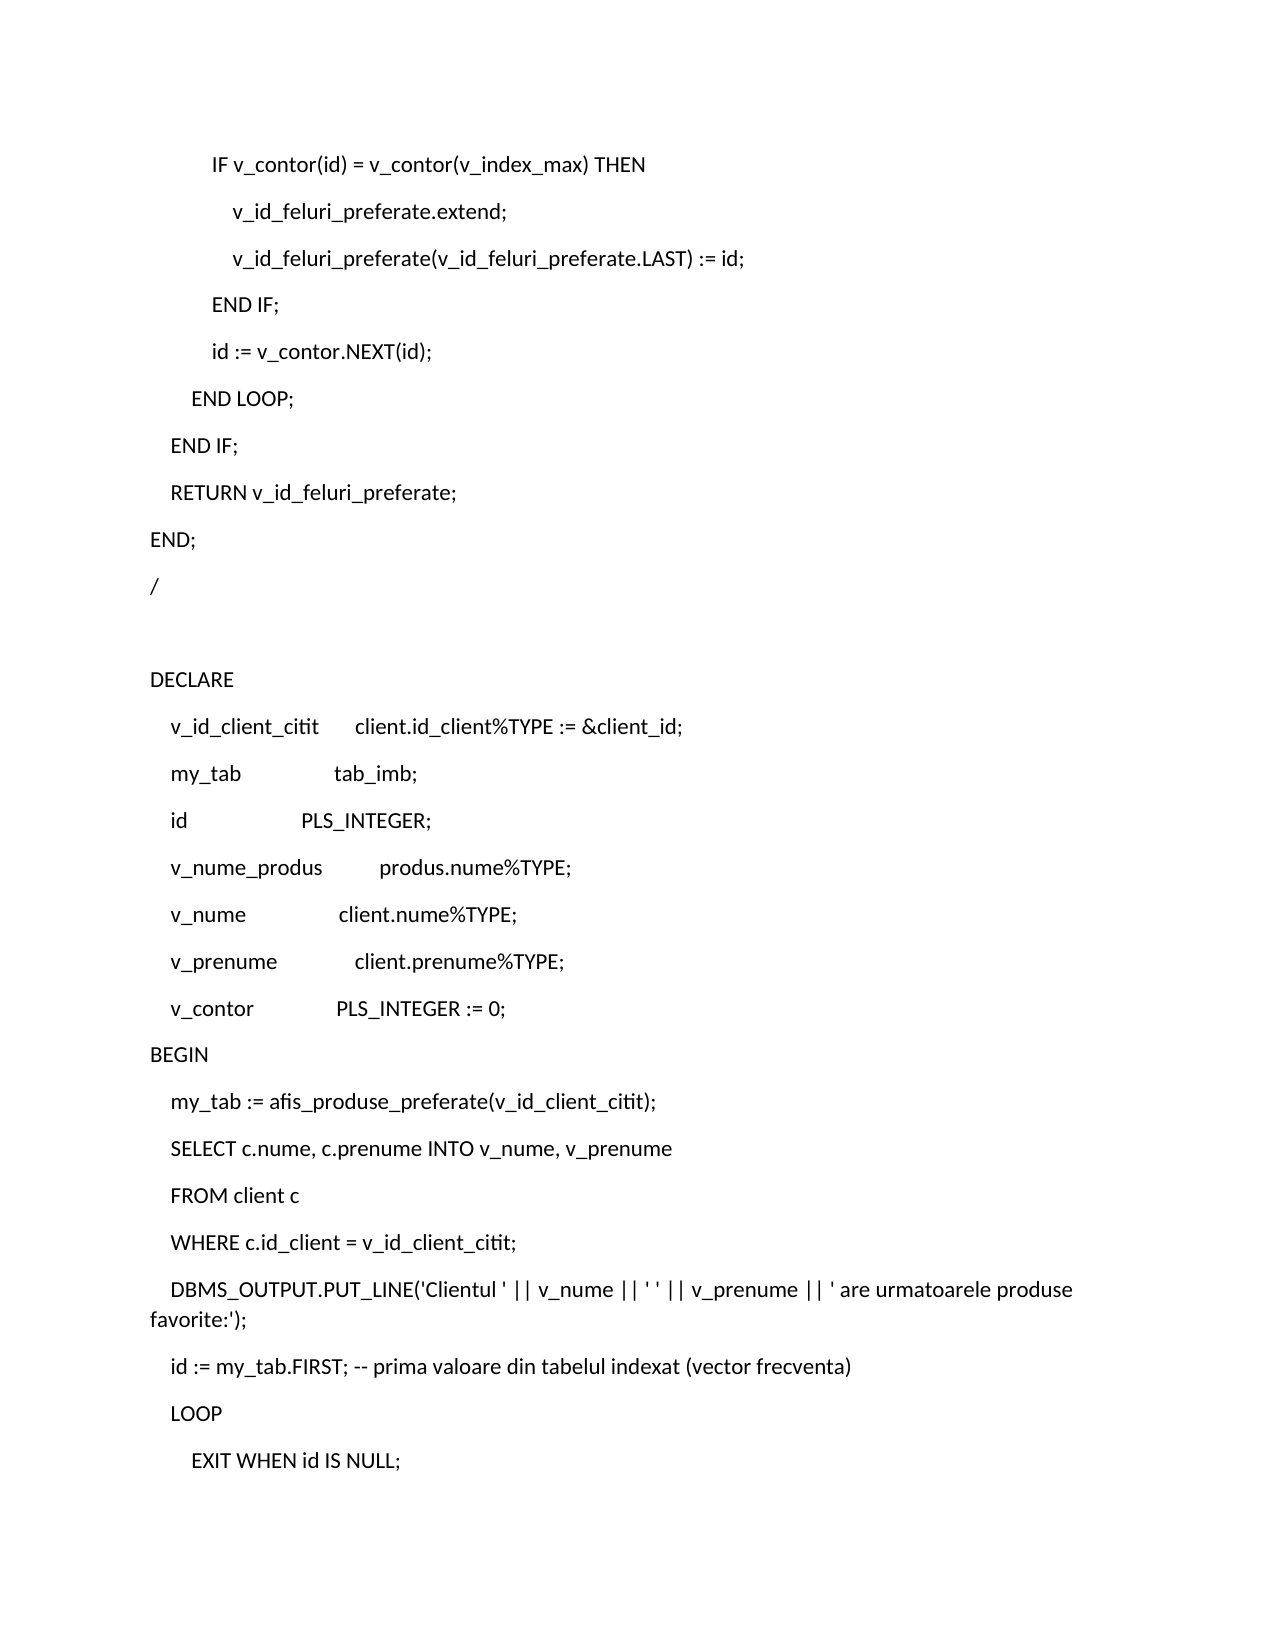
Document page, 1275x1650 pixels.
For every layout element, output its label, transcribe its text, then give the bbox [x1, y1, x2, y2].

text END IF; [150, 291, 1125, 319]
text IF v_contor(id) = v_contor(v_index_max) THEN [150, 150, 1125, 178]
text END IF; [150, 431, 1125, 459]
text v_contor PLS_INTEGER := 0; [150, 994, 1125, 1022]
text my_tab := afis_produse_preferate(v_id_client_citit); [150, 1087, 1125, 1116]
text v_id_feluri_preferate.extend; [150, 197, 1125, 225]
text SELECT c.nume, c.prenume INTO v_nume, v_prenume [150, 1134, 1125, 1162]
text v_nume_produs produs.nume%TYPE; [150, 853, 1125, 881]
text DECLARE [150, 666, 1125, 694]
text v_nume client.nume%TYPE; [150, 900, 1125, 928]
text v_id_feluri_preferate(v_id_feluri_preferate.LAST) := id; [150, 244, 1125, 272]
text WHERE c.id_client = v_id_client_citit; [150, 1228, 1125, 1256]
text DBMS_OUTPUT.PUT_LINE('Clientul ' || v_nume || ' ' || v_prenume || ' are urmatoarele produse favorite:'); [150, 1275, 1125, 1333]
text my_tab tab_imb; [150, 759, 1125, 787]
text BEGIN [150, 1041, 1125, 1069]
text LOOP [150, 1399, 1125, 1427]
text END LOOP; [150, 384, 1125, 412]
text v_prenume client.prenume%TYPE; [150, 947, 1125, 975]
text FROM client c [150, 1181, 1125, 1209]
text id := my_tab.FIRST; -- prima valoare din tabelul indexat (vector frecventa) [150, 1352, 1125, 1380]
text EXIT WHEN id IS NULL; [150, 1446, 1125, 1474]
text id := v_contor.NEXT(id); [150, 337, 1125, 366]
text RETURN v_id_feluri_preferate; [150, 478, 1125, 506]
text END; [150, 525, 1125, 553]
text v_id_client_citit client.id_client%TYPE := &client_id; [150, 712, 1125, 741]
text id PLS_INTEGER; [150, 806, 1125, 834]
text / [150, 572, 1125, 600]
